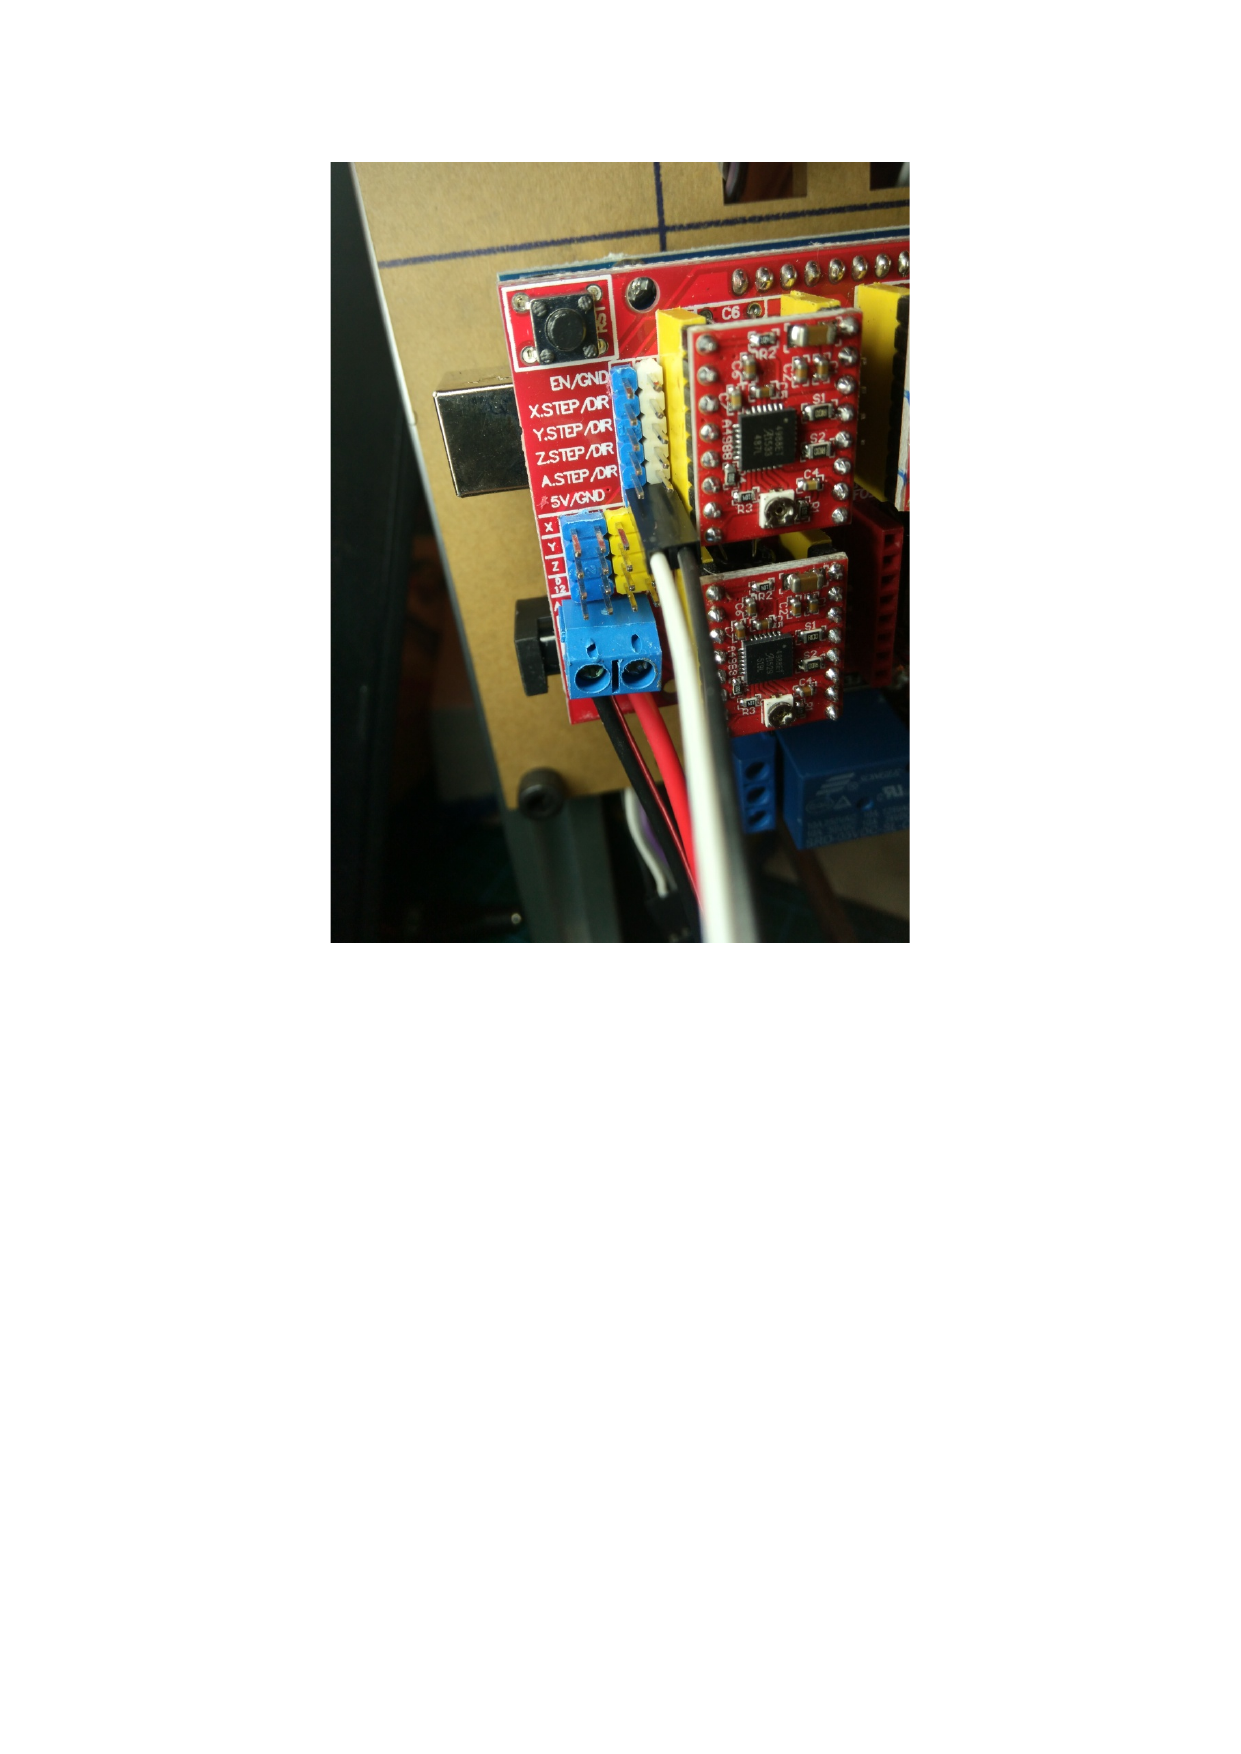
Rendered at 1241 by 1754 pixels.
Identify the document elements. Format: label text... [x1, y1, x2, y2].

picture [330, 162, 910, 943]
